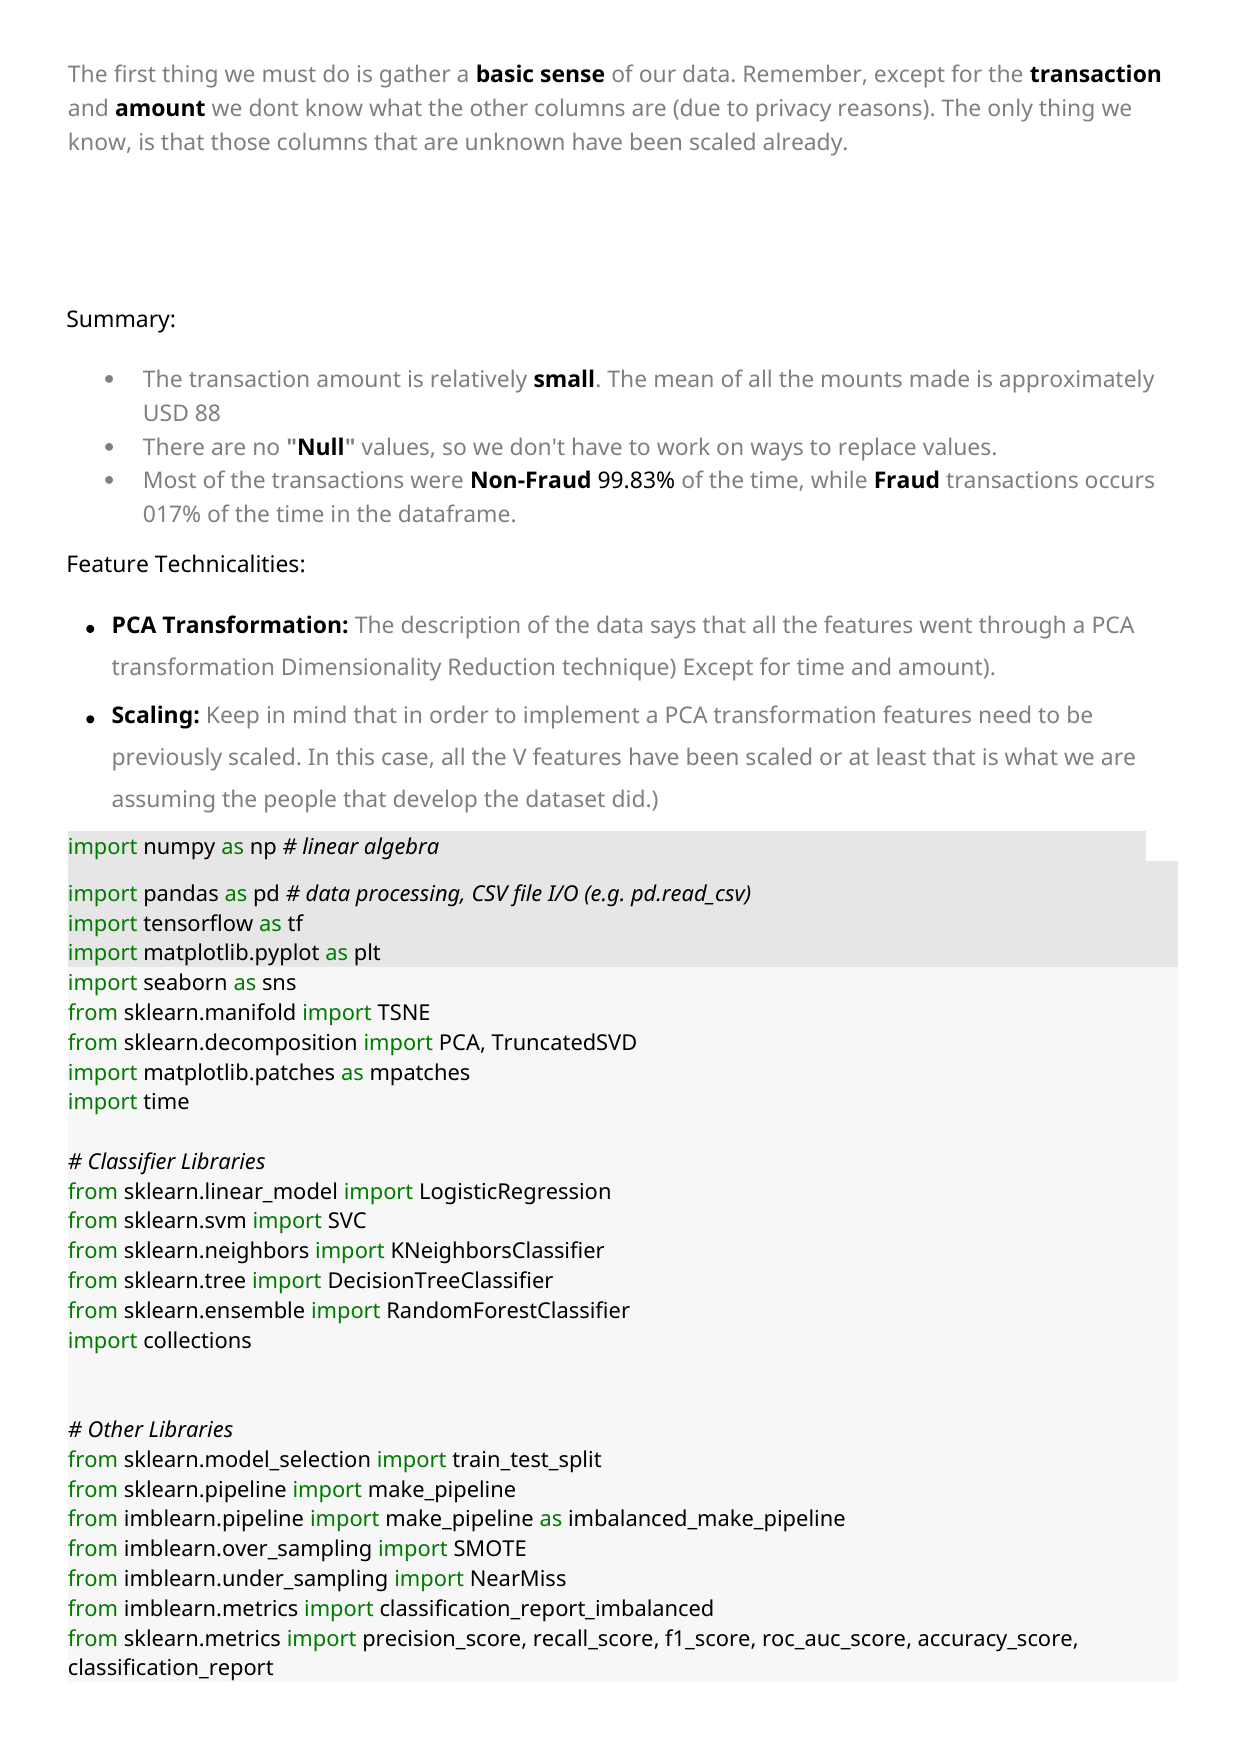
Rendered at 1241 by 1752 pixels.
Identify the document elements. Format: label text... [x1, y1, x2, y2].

text import time [68, 1086, 1178, 1116]
text Feature Technicalities: [66, 548, 1178, 579]
list Most of the transactions were Non-Fraud 99.83% of the time, while Fraud transactions occurs 017% of the time in the dataframe. [105, 464, 1178, 529]
text import seaborn as sns [68, 967, 1178, 997]
text import collections [68, 1325, 1178, 1354]
text from sklearn.ensemble import RandomForestClassifier [68, 1295, 1178, 1325]
text The first thing we must do is gather a basic sense of our data. Remember, except for the transaction and amount we dont know what the other columns are (due to privacy reasons). The only thing we know, is that those columns that are unknown have been scaled already. [68, 58, 1178, 157]
text import matplotlib.patches as mpatches [68, 1057, 1178, 1086]
text from sklearn.linear_model import LogisticRegression [68, 1176, 1178, 1206]
text from sklearn.neighbors import KNeighborsClassifier [68, 1235, 1178, 1265]
text from sklearn.decomposition import PCA, TruncatedSVD [68, 1027, 1178, 1057]
text # Classifier Libraries [68, 1146, 1178, 1176]
text from imblearn.over_sampling import SMOTE [68, 1533, 1178, 1563]
text from sklearn.model_selection import train_test_split [68, 1444, 1178, 1474]
text import tensorflow as tf [68, 908, 1178, 937]
list The transaction amount is relatively small. The mean of all the mounts made is approximately [105, 363, 1178, 394]
text import numpy as np # linear algebra [68, 831, 1146, 861]
text Scaling: Keep in mind that in order to implement a PCA transformation features need to be previously scaled. In this case, all the V features have been scaled or at least that is what we are assuming the people that develop the dataset did.) [86, 699, 1146, 814]
text from sklearn.pipeline import make_pipeline [68, 1474, 1178, 1503]
text import matplotlib.pyplot as plt [68, 937, 1178, 967]
text from imblearn.metrics import classification_report_imbalanced [68, 1593, 1178, 1623]
text from sklearn.svm import SVC [68, 1206, 1178, 1235]
text from sklearn.manifold import TSNE [68, 997, 1178, 1027]
text Summary: [66, 303, 1178, 334]
list USD 88 [143, 397, 1178, 428]
text from sklearn.metrics import precision_score, recall_score, f1_score, roc_auc_score, accuracy_score, classification_report [68, 1623, 1178, 1682]
text from imblearn.pipeline import make_pipeline as imbalanced_make_pipeline [68, 1503, 1178, 1533]
text import pandas as pd # data processing, CSV file I/O (e.g. pd.read_csv) [68, 878, 1178, 908]
text # Other Libraries [68, 1414, 1178, 1444]
text from imblearn.under_sampling import NearMiss [68, 1563, 1178, 1593]
list There are no "Null" values, so we don't have to work on ways to replace values. [105, 430, 1178, 462]
text PCA Transformation: The description of the data says that all the features went through a PCA transformation Dimensionality Reduction technique) Except for time and amount). [86, 608, 1146, 682]
text from sklearn.tree import DecisionTreeClassifier [68, 1265, 1178, 1295]
